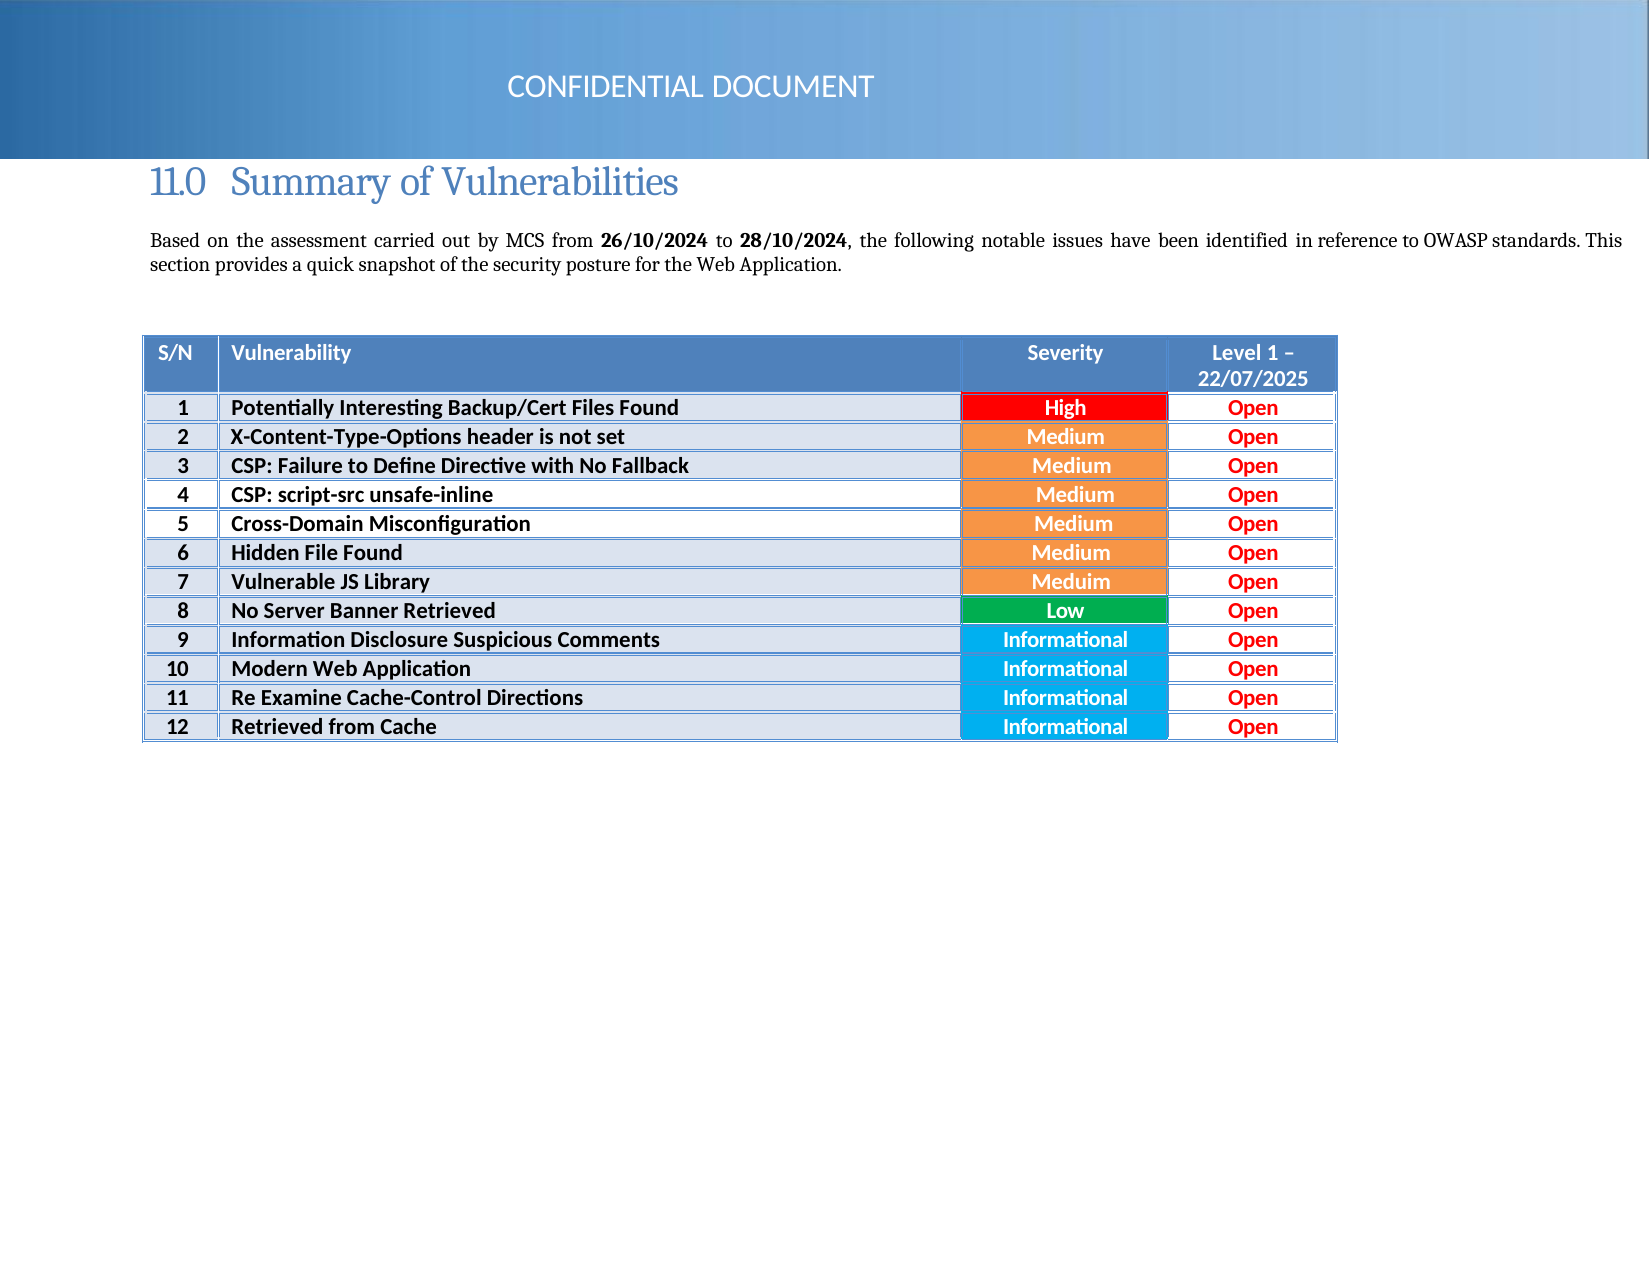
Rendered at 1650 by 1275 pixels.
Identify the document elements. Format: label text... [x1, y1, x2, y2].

table_cell 4 [144, 478, 218, 507]
table_cell Medium [963, 452, 1166, 478]
table_cell Medium [963, 540, 1166, 566]
table_cell Low [963, 598, 1166, 623]
table_cell Information Disclosure Suspicious Comments [220, 627, 960, 652]
table_header Vulnerability [219, 338, 961, 391]
table_cell Modern Web Application [220, 656, 960, 681]
table_cell High [963, 395, 1166, 420]
table_cell Open [1169, 681, 1335, 710]
table_cell Hidden File Found [220, 540, 960, 566]
table_cell Open [1168, 710, 1337, 739]
table_cell Open [1169, 652, 1335, 681]
table_cell Informational [963, 627, 1166, 652]
table_cell 3 [144, 449, 218, 478]
table_cell Cross-Domain Misconfiguration [220, 511, 960, 537]
table_cell 10 [145, 652, 217, 681]
table_cell 9 [145, 624, 217, 652]
table_header Level 1 – 22/07/2025 [1168, 338, 1335, 391]
table_cell Open [1168, 449, 1337, 478]
table_cell 1 [144, 391, 218, 420]
table_cell Meduim [963, 569, 1166, 594]
table_header Severity [961, 336, 1168, 391]
subtitle Summary of Vulnerabilities [150, 156, 1650, 205]
table_cell Retrieved from Cache [219, 714, 961, 739]
table_cell Open [1169, 537, 1335, 566]
table_cell 11 [145, 681, 217, 710]
table_cell Potentially Interesting Backup/Cert Files Found [220, 395, 960, 420]
table_cell 8 [145, 595, 217, 623]
table_cell Medium [963, 511, 1166, 537]
table_cell Medium [963, 424, 1166, 449]
table_cell 7 [145, 566, 217, 594]
table_cell Open [1168, 391, 1337, 420]
table_cell X-Content-Type-Options header is not set [220, 424, 960, 449]
table_cell Informational [963, 685, 1166, 710]
table_cell Open [1168, 420, 1337, 449]
table_cell Open [1169, 624, 1335, 652]
table_cell 12 [144, 710, 218, 739]
table_cell Open [1169, 508, 1335, 537]
table_cell CSP: script-src unsafe-inline [220, 481, 960, 507]
table_cell Open [1168, 478, 1337, 507]
table_cell No Server Banner Retrieved [220, 598, 960, 623]
table_header S/N [145, 338, 218, 391]
table_cell Vulnerable JS Library [220, 569, 960, 594]
table_cell Medium [963, 481, 1166, 507]
table_cell Open [1169, 566, 1335, 594]
table_cell CSP: Failure to Define Directive with No Fallback [220, 452, 960, 478]
picture [0, 0, 1649, 159]
table_cell Informational [961, 710, 1168, 739]
table_cell Re Examine Cache-Control Directions [220, 685, 960, 710]
table_cell 5 [145, 508, 217, 537]
table_cell 2 [144, 420, 218, 449]
table_cell Informational [963, 656, 1166, 681]
table_cell 6 [145, 537, 217, 566]
table_cell Open [1169, 595, 1335, 623]
text Based on the assessment carried out by MCS from 26/10/2024 to 28/10/2024, the following notable issues have been identified in reference to OWASP standards. This section provides a quick snapshot of the security posture for the Web Application. [150, 229, 1650, 277]
